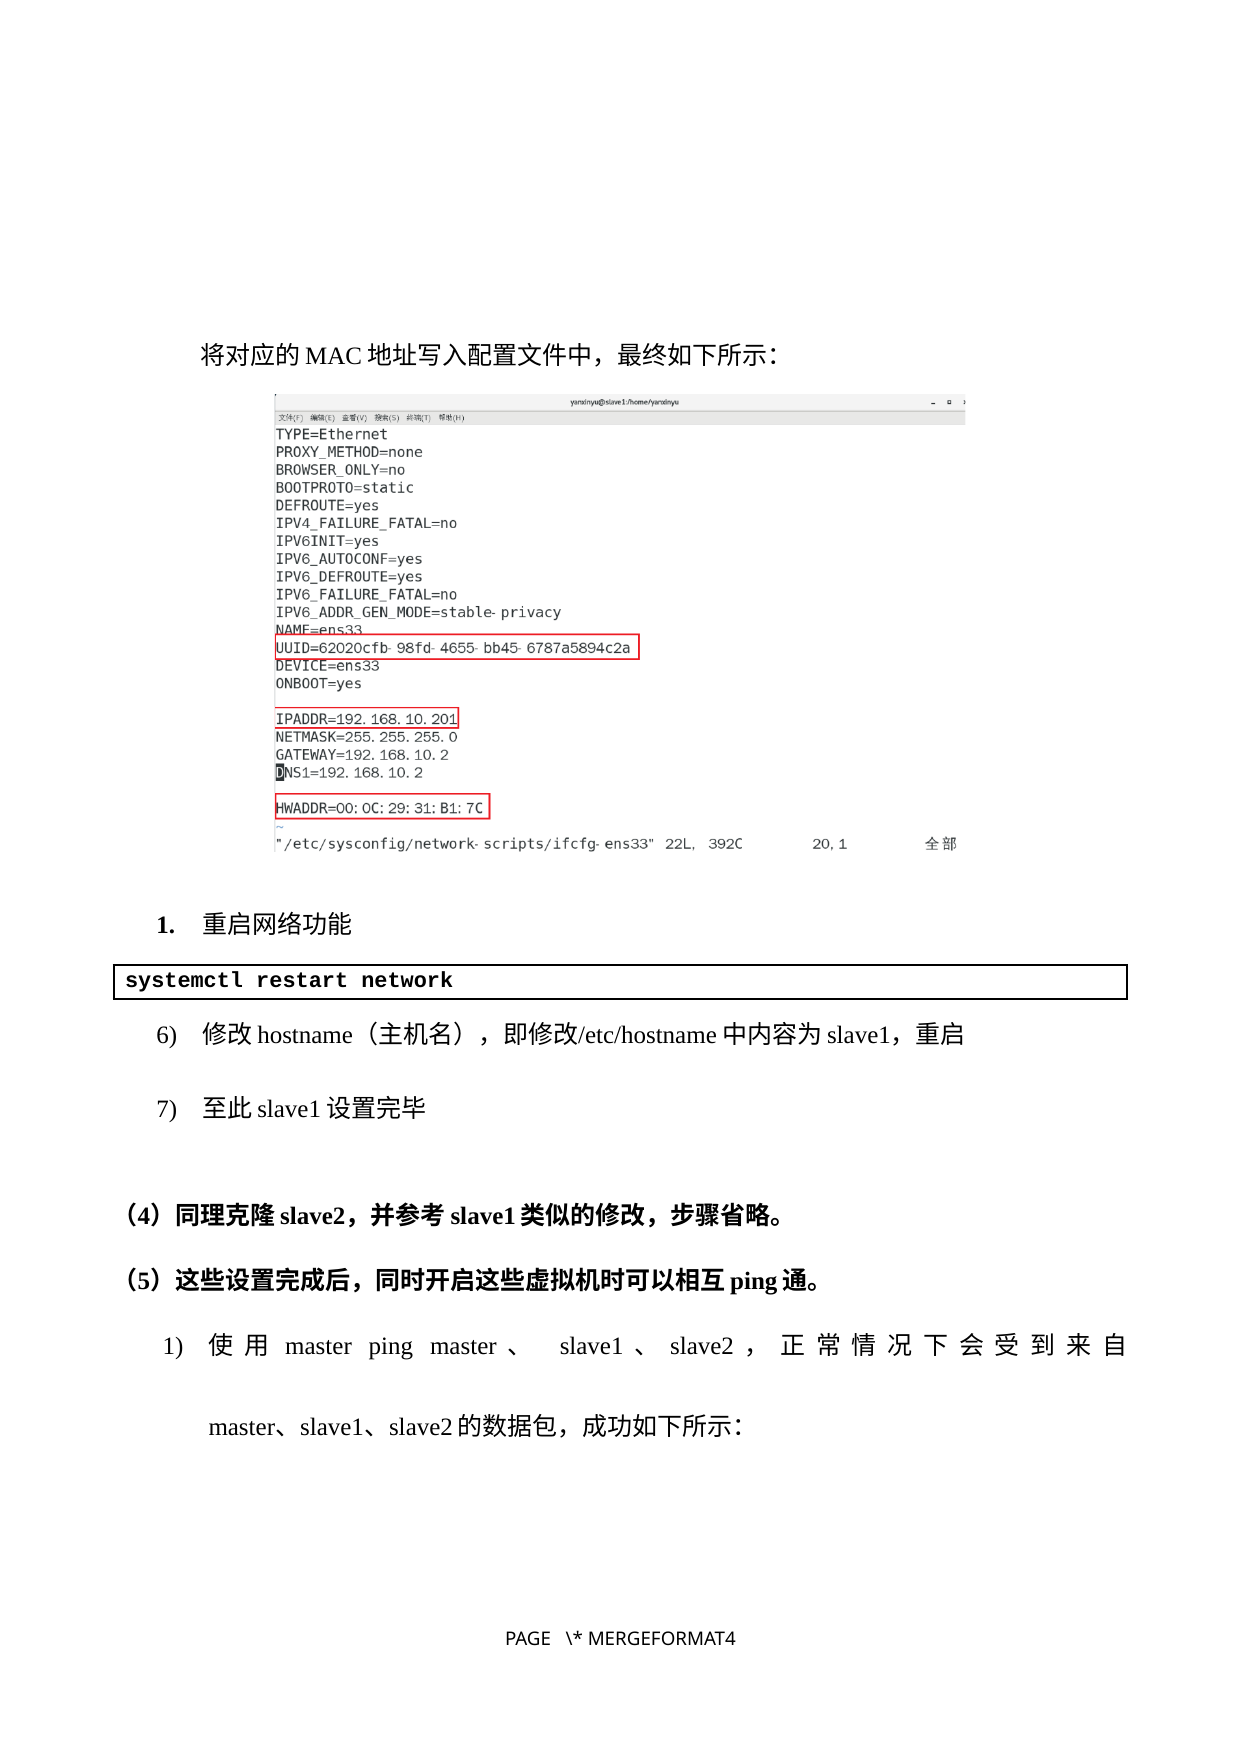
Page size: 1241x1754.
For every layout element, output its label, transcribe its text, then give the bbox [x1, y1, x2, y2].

list 重启网络功能 [156, 890, 1128, 955]
text 将对应的MAC地址写入配置文件中，最终如下所示： [156, 321, 1128, 386]
table_header systemctl restart network [115, 966, 1126, 998]
list 至此slave1设置完毕 [156, 1074, 1128, 1139]
list 使用master ping master、 slave1、slave2，正常情况下会受到来自master、slave1、slave2的数据包，成功如下所示： [162, 1311, 1128, 1457]
text （4）同理克隆slave2，并参考slave1类似的修改，步骤省略。 [112, 1181, 1128, 1246]
picture [274, 394, 966, 852]
list 修改hostname（主机名），即修改/etc/hostname中内容为slave1，重启 [156, 1000, 1128, 1065]
text （5）这些设置完成后，同时开启这些虚拟机时可以相互ping通。 [112, 1246, 1128, 1311]
